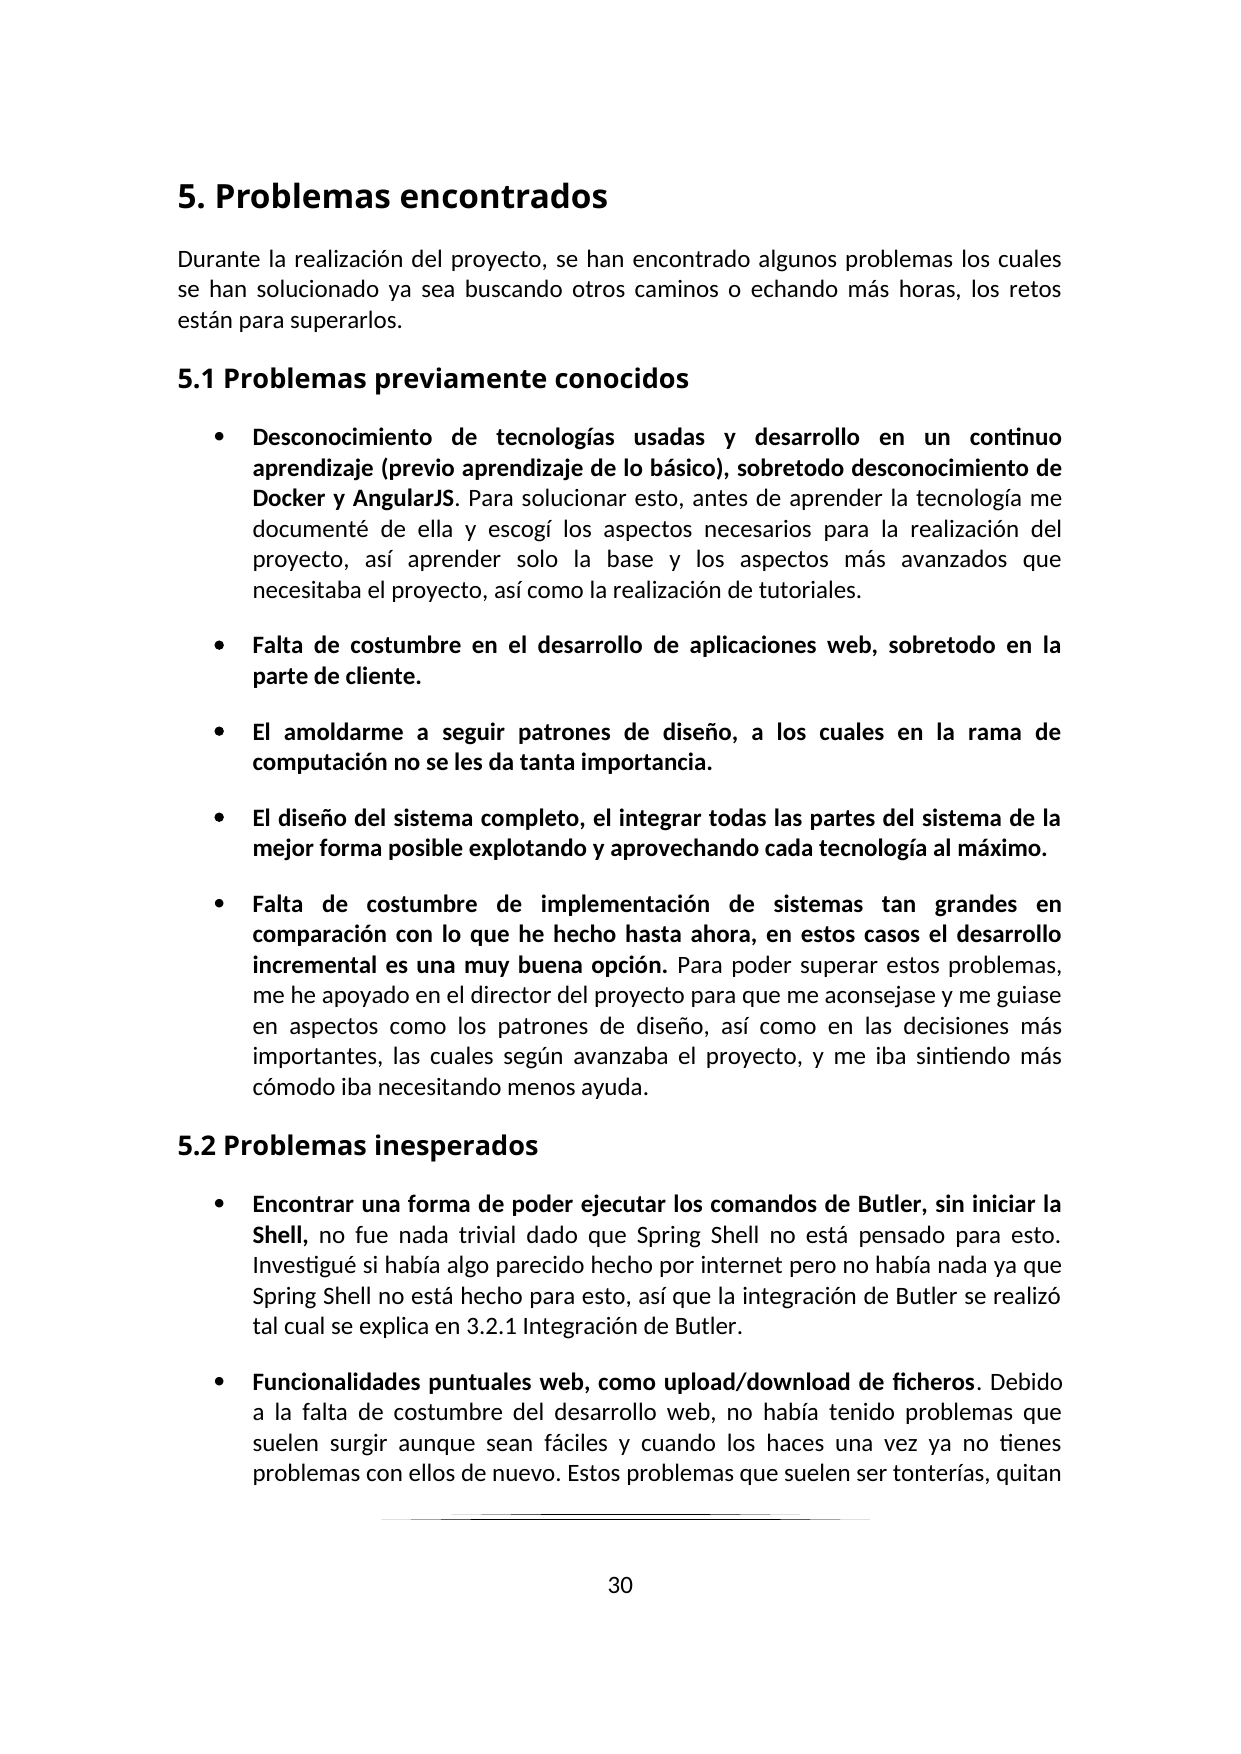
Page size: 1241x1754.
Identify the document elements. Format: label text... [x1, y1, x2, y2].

subtitle 5. Problemas encontrados [177, 173, 1063, 218]
text Durante la realización del proyecto, se han encontrado algunos problemas los cuales se han solucionado ya sea buscando otros caminos o echando más horas, los retos están para superarlos. [177, 243, 1063, 334]
list El amoldarme a seguir patrones de diseño, a los cuales en la rama de computación no se les da tanta importancia. [215, 716, 1063, 777]
list Falta de costumbre en el desarrollo de aplicaciones web, sobretodo en la parte de cliente. [215, 629, 1063, 691]
list Encontrar una forma de poder ejecutar los comandos de Butler, sin iniciar la Shell, no fue nada trivial dado que Spring Shell no está pensado para esto. Investigué si había algo parecido hecho por internet pero no había nada ya que Spring Shell no está hecho para esto, así que la integración de Butler se realizó tal cual se explica en . [215, 1188, 1063, 1341]
list Falta de costumbre de implementación de sistemas tan grandes en comparación con lo que he hecho hasta ahora, en estos casos el desarrollo incremental es una muy buena opción. Para poder superar estos problemas, me he apoyado en el director del proyecto para que me aconsejase y me guiase en aspectos como los patrones de diseño, así como en las decisiones más importantes, las cuales según avanzaba el proyecto, y me iba sintiendo más cómodo iba necesitando menos ayuda. [215, 888, 1063, 1101]
list El diseño del sistema completo, el integrar todas las partes del sistema de la mejor forma posible explotando y aprovechando cada tecnología al máximo. [215, 802, 1063, 863]
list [215, 1366, 1063, 1488]
subtitle 5.1 Problemas previamente conocidos [177, 359, 1063, 396]
subtitle 5.2 Problemas inesperados [177, 1126, 1063, 1163]
list Desconocimiento de tecnologías usadas y desarrollo en un continuo aprendizaje (previo aprendizaje de lo básico), sobretodo desconocimiento de Docker y AngularJS. Para solucionar esto, antes de aprender la tecnología me documenté de ella y escogí los aspectos necesarios para la realización del proyecto, así aprender solo la base y los aspectos más avanzados que necesitaba el proyecto, así como la realización de tutoriales. [215, 421, 1063, 604]
